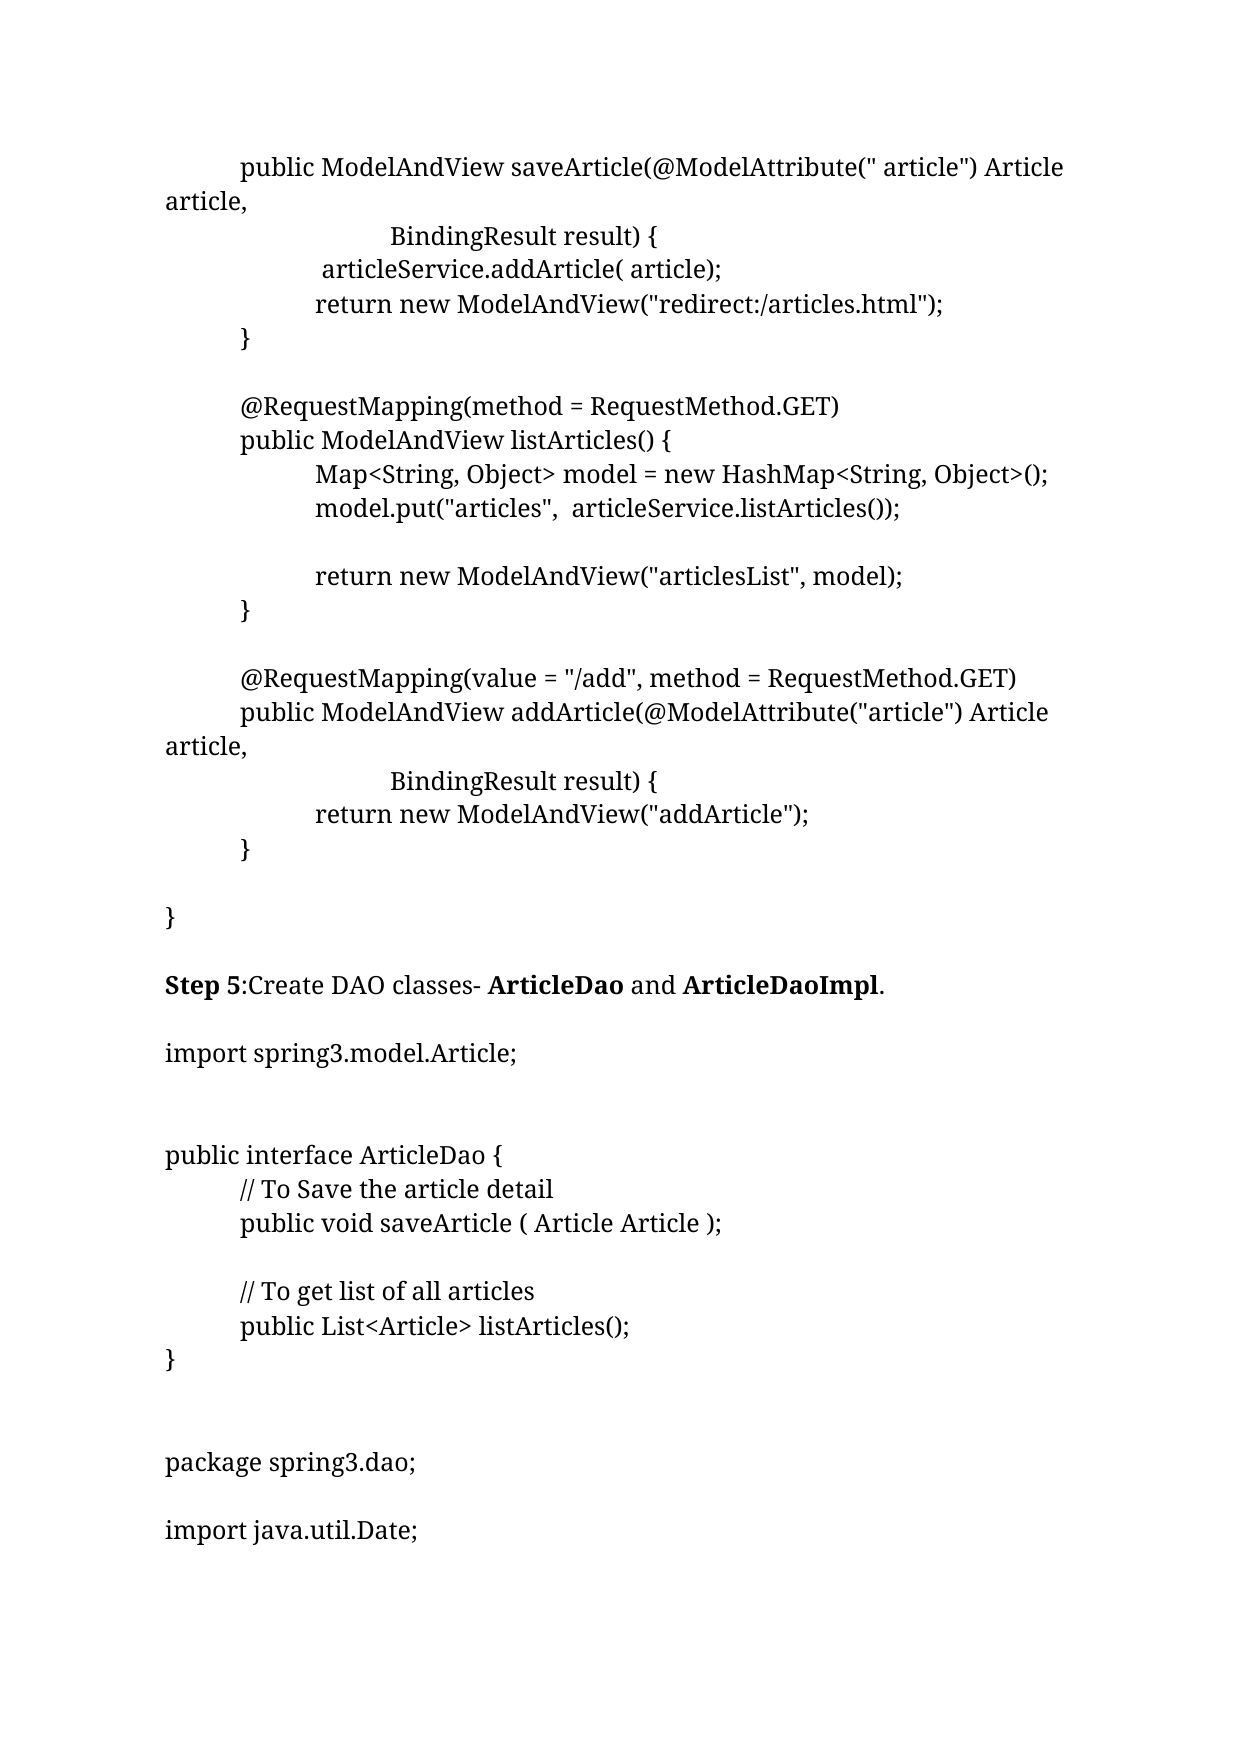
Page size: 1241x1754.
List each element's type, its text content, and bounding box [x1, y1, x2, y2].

text BindingResult result) { [165, 763, 1075, 797]
text articleService.addArticle( article); [165, 252, 1075, 286]
text public ModelAndView listArticles() { [165, 422, 1075, 457]
text } [165, 320, 1075, 354]
text Step 5:Create DAO classes- ArticleDao and ArticleDaoImpl. [165, 967, 1075, 1002]
text } [165, 593, 1075, 627]
text return new ModelAndView("articlesList", model); [165, 559, 1075, 593]
text model.put("articles", articleService.listArticles()); [165, 491, 1075, 525]
text import java.util.Date; [165, 1512, 1075, 1547]
text public void saveArticle ( Article Article ); [165, 1206, 1075, 1240]
text package spring3.dao; [165, 1444, 1075, 1478]
text import spring3.model.Article; [165, 1036, 1075, 1070]
text } [165, 1342, 1075, 1376]
text public interface ArticleDao { [165, 1138, 1075, 1172]
text BindingResult result) { [165, 218, 1075, 252]
text // To Save the article detail [165, 1172, 1075, 1206]
text public ModelAndView addArticle(@ModelAttribute("article") Article article, [165, 695, 1075, 763]
text } [165, 831, 1075, 865]
text @RequestMapping(value = "/add", method = RequestMethod.GET) [165, 661, 1075, 695]
text @RequestMapping(method = RequestMethod.GET) [165, 388, 1075, 422]
text return new ModelAndView("redirect:/articles.html"); [165, 286, 1075, 320]
text // To get list of all articles [165, 1274, 1075, 1308]
text return new ModelAndView("addArticle"); [165, 797, 1075, 831]
text Map<String, Object> model = new HashMap<String, Object>(); [165, 457, 1075, 491]
text public List<Article> listArticles(); [165, 1308, 1075, 1342]
text public ModelAndView saveArticle(@ModelAttribute(" article") Article article, [165, 150, 1075, 218]
text } [165, 899, 1075, 933]
